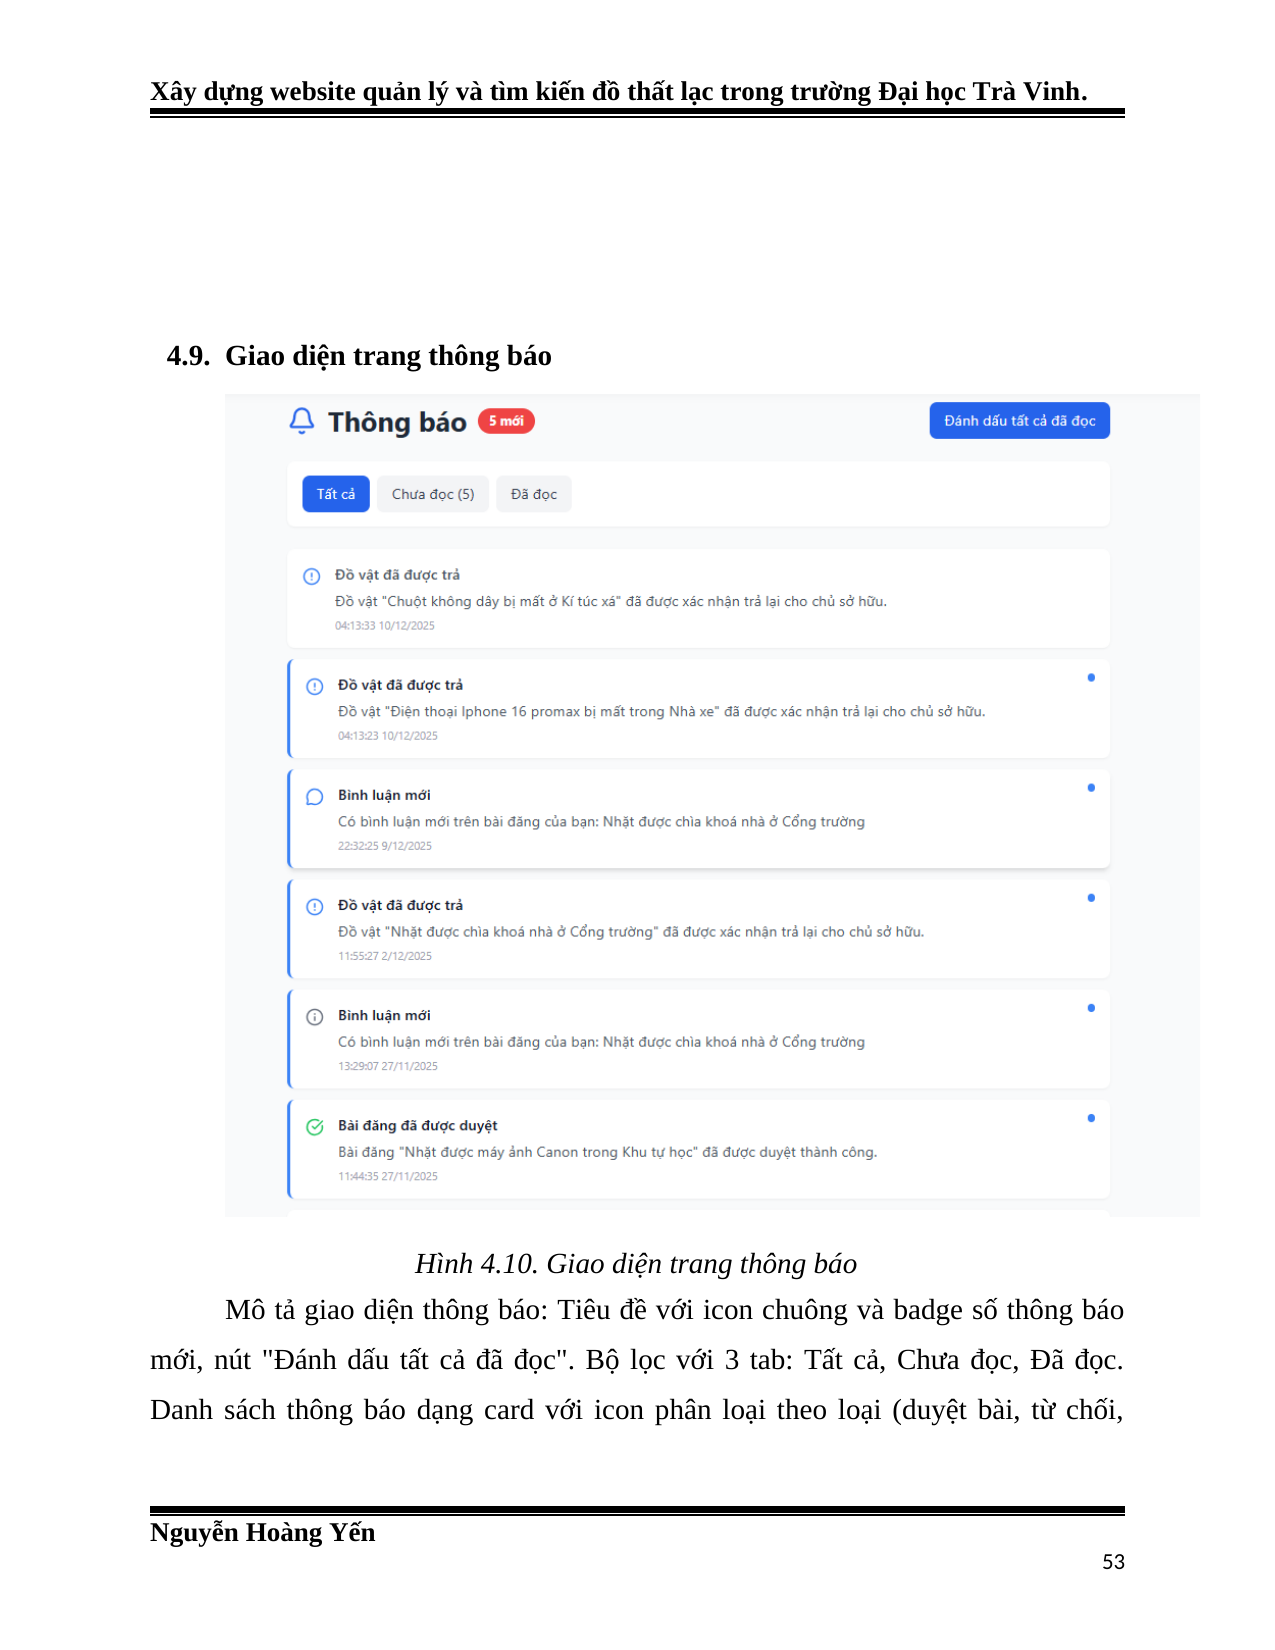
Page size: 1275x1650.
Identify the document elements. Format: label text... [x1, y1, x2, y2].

picture [225, 394, 1200, 1217]
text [150, 1292, 1125, 1426]
text Hình 4.10. Giao diện trang thông báo [150, 1246, 1125, 1279]
text Giao diện trang thông báo [167, 338, 1125, 372]
